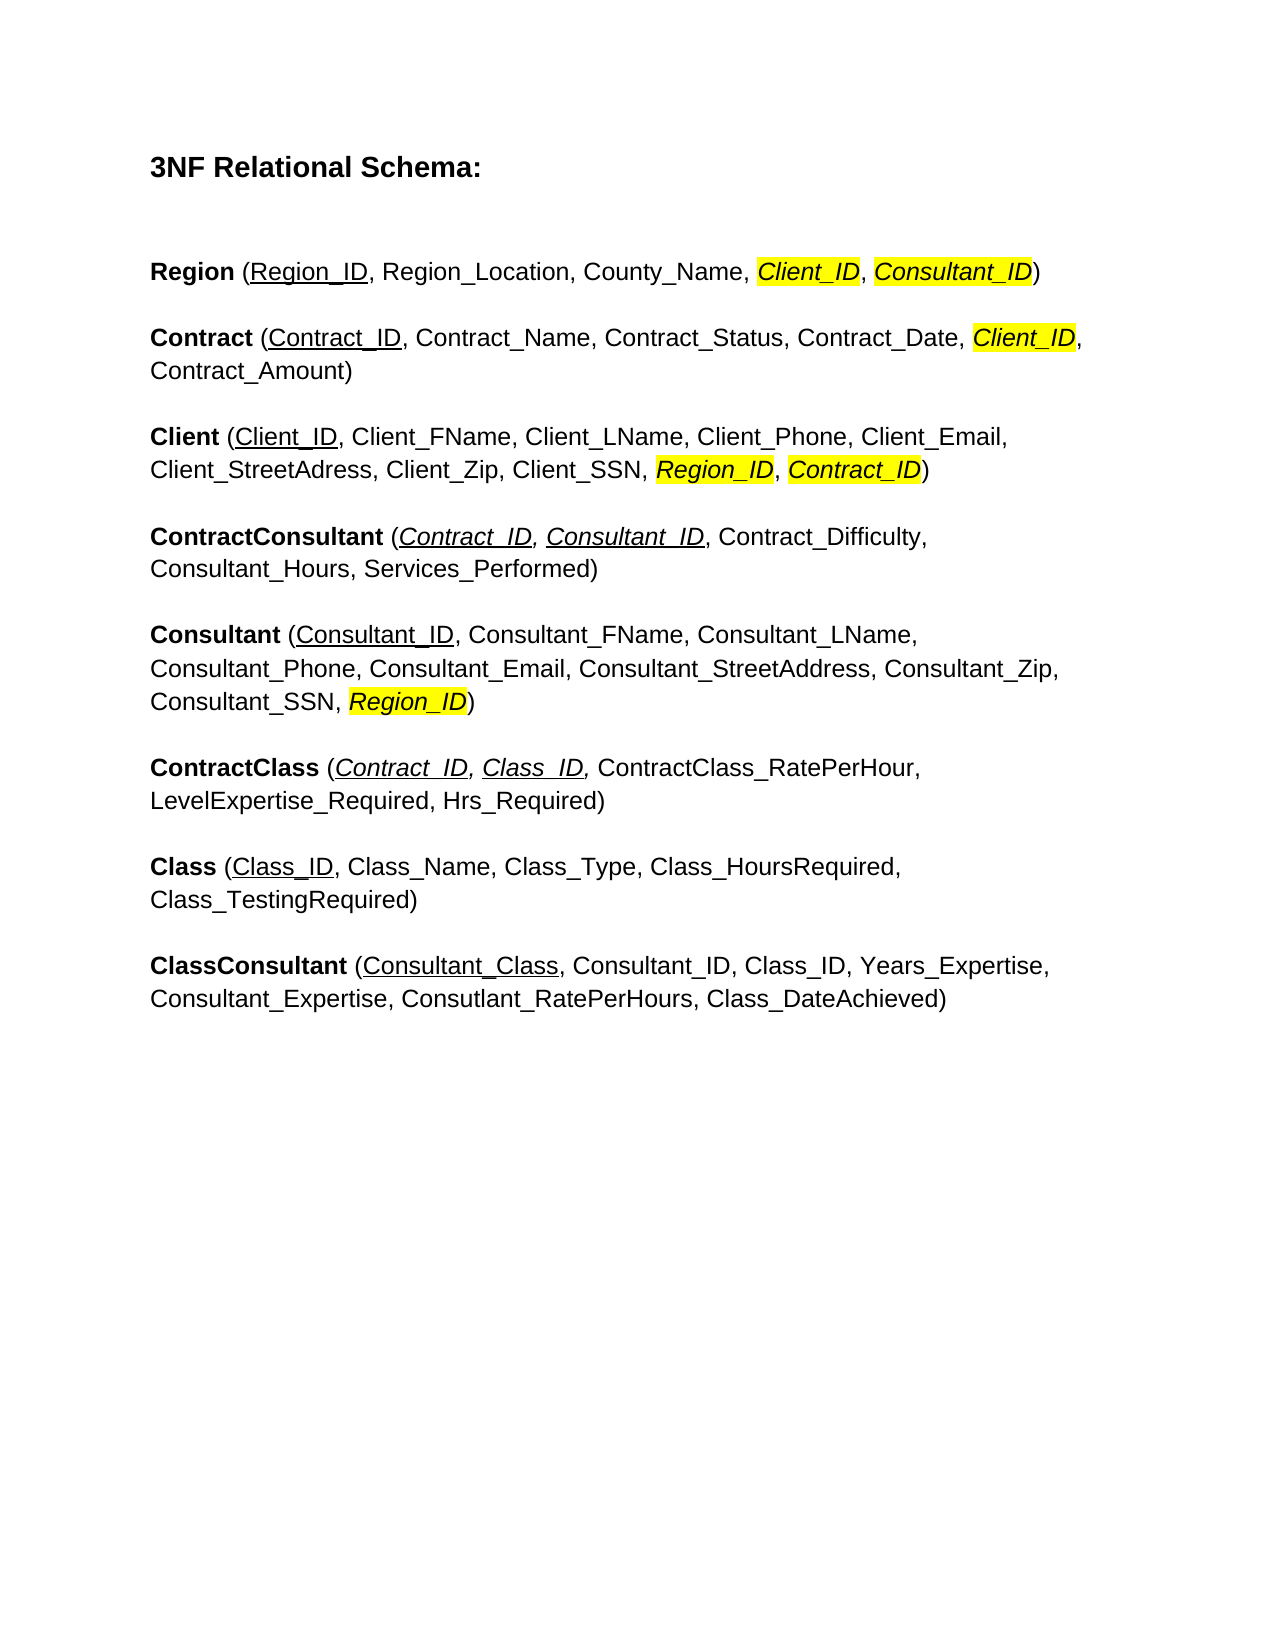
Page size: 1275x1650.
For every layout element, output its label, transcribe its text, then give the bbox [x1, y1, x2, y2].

text Region (Region_ID, Region_Location, County_Name, Client_ID, Consultant_ID) [150, 257, 757, 286]
text Contract (Contract_ID, Contract_Name, Contract_Status, Contract_Date, Client_ID, Contract_Amount) [150, 323, 1125, 385]
text Class (Class_ID, Class_Name, Class_Type, Class_HoursRequired, Class_TestingRequired) [150, 852, 1125, 913]
text Consultant (Consultant_ID, Consultant_FName, Consultant_LName, Consultant_Phone, Consultant_Email, Consultant_StreetAddress, Consultant_Zip, Consultant_SSN, Region_ID) [150, 621, 1125, 715]
text ContractClass (Contract_ID, Class_ID, ContractClass_RatePerHour, LevelExpertise_Required, Hrs_Required) [150, 753, 1125, 814]
text 3NF Relational Schema: [150, 150, 1125, 183]
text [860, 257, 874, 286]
text ClassConsultant (Consultant_Class, Consultant_ID, Class_ID, Years_Expertise, Consultant_Expertise, Consutlant_RatePerHours, Class_DateAchieved) [150, 951, 1125, 1012]
text ContractConsultant (Contract_ID, Consultant_ID, Contract_Difficulty, Consultant_Hours, Services_Performed) [150, 521, 1125, 583]
text Client (Client_ID, Client_FName, Client_LName, Client_Phone, Client_Email, Client_StreetAdress, Client_Zip, Client_SSN, Region_ID, Contract_ID) [150, 422, 1125, 484]
